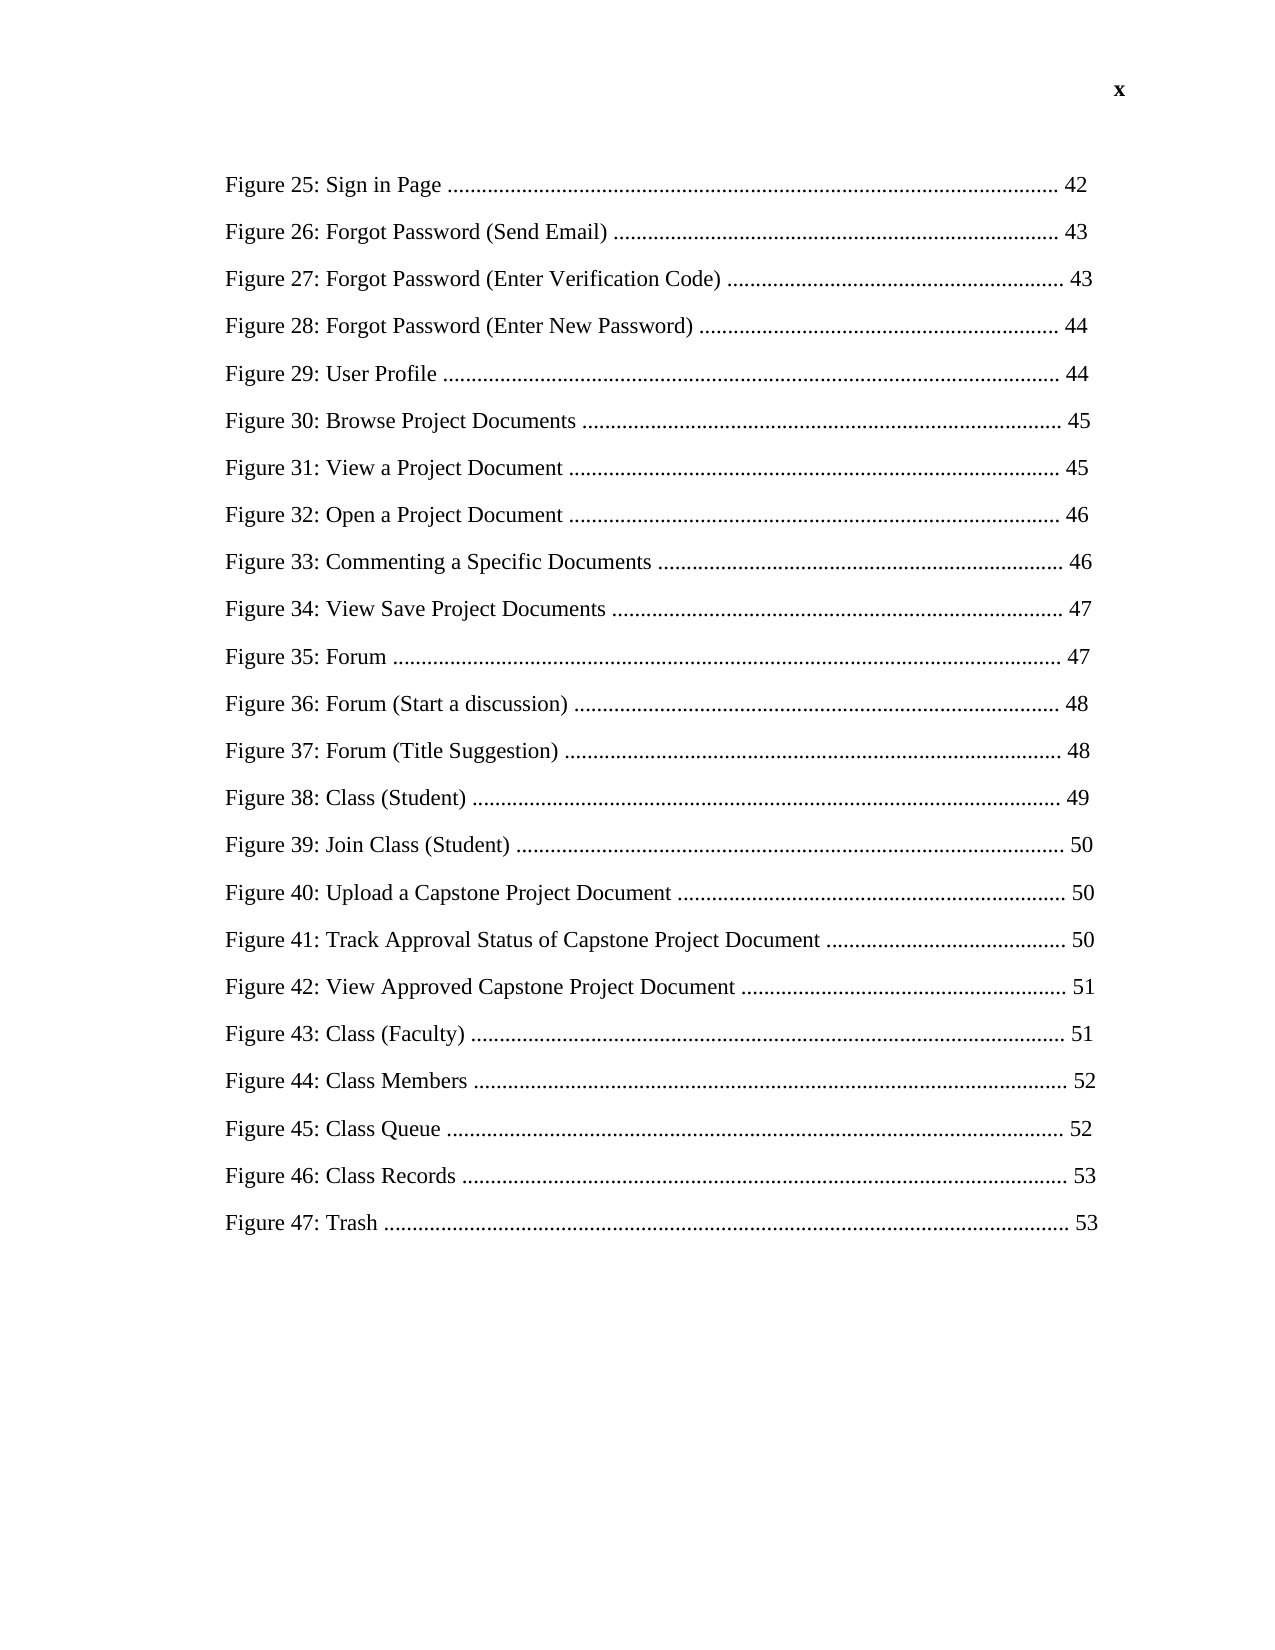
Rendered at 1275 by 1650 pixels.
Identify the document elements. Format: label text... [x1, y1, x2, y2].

text Figure 45: Class Queue ............................................................................................................ 52 [225, 1114, 1125, 1141]
text Figure 37: Forum (Title Suggestion) ....................................................................................... 48 [225, 737, 1125, 763]
text Figure 26: Forgot Password (Send Email) .............................................................................. 43 [225, 218, 1125, 244]
text Figure 38: Class (Student) ....................................................................................................... 49 [225, 784, 1125, 811]
text Figure 43: Class (Faculty) ........................................................................................................ 51 [225, 1020, 1125, 1047]
text Figure 28: Forgot Password (Enter New Password) ............................................................... 44 [225, 312, 1125, 339]
text Figure 36: Forum (Start a discussion) ..................................................................................... 48 [225, 690, 1125, 716]
text Figure 42: View Approved Capstone Project Document ......................................................... 51 [225, 973, 1125, 999]
text Figure 41: Track Approval Status of Capstone Project Document .......................................... 50 [225, 926, 1125, 952]
text Figure 25: Sign in Page ........................................................................................................... 42 [225, 171, 1125, 197]
text Figure 33: Commenting a Specific Documents ....................................................................... 46 [225, 548, 1125, 575]
text Figure 30: Browse Project Documents .................................................................................... 45 [225, 407, 1125, 433]
text Figure 27: Forgot Password (Enter Verification Code) ........................................................... 43 [225, 265, 1125, 292]
text Figure 32: Open a Project Document ...................................................................................... 46 [225, 501, 1125, 527]
text Figure 44: Class Members ........................................................................................................ 52 [225, 1067, 1125, 1094]
text Figure 31: View a Project Document ...................................................................................... 45 [225, 454, 1125, 480]
text Figure 35: Forum ..................................................................................................................... 47 [225, 643, 1125, 669]
text Figure 29: User Profile ............................................................................................................ 44 [225, 359, 1125, 386]
text Figure 34: View Save Project Documents ............................................................................... 47 [225, 596, 1125, 622]
text Figure 39: Join Class (Student) ................................................................................................ 50 [225, 831, 1125, 858]
text Figure 46: Class Records .......................................................................................................... 53 [225, 1162, 1125, 1188]
text Figure 47: Trash ........................................................................................................................ 53 [225, 1209, 1125, 1235]
text Figure 40: Upload a Capstone Project Document .................................................................... 50 [225, 879, 1125, 905]
